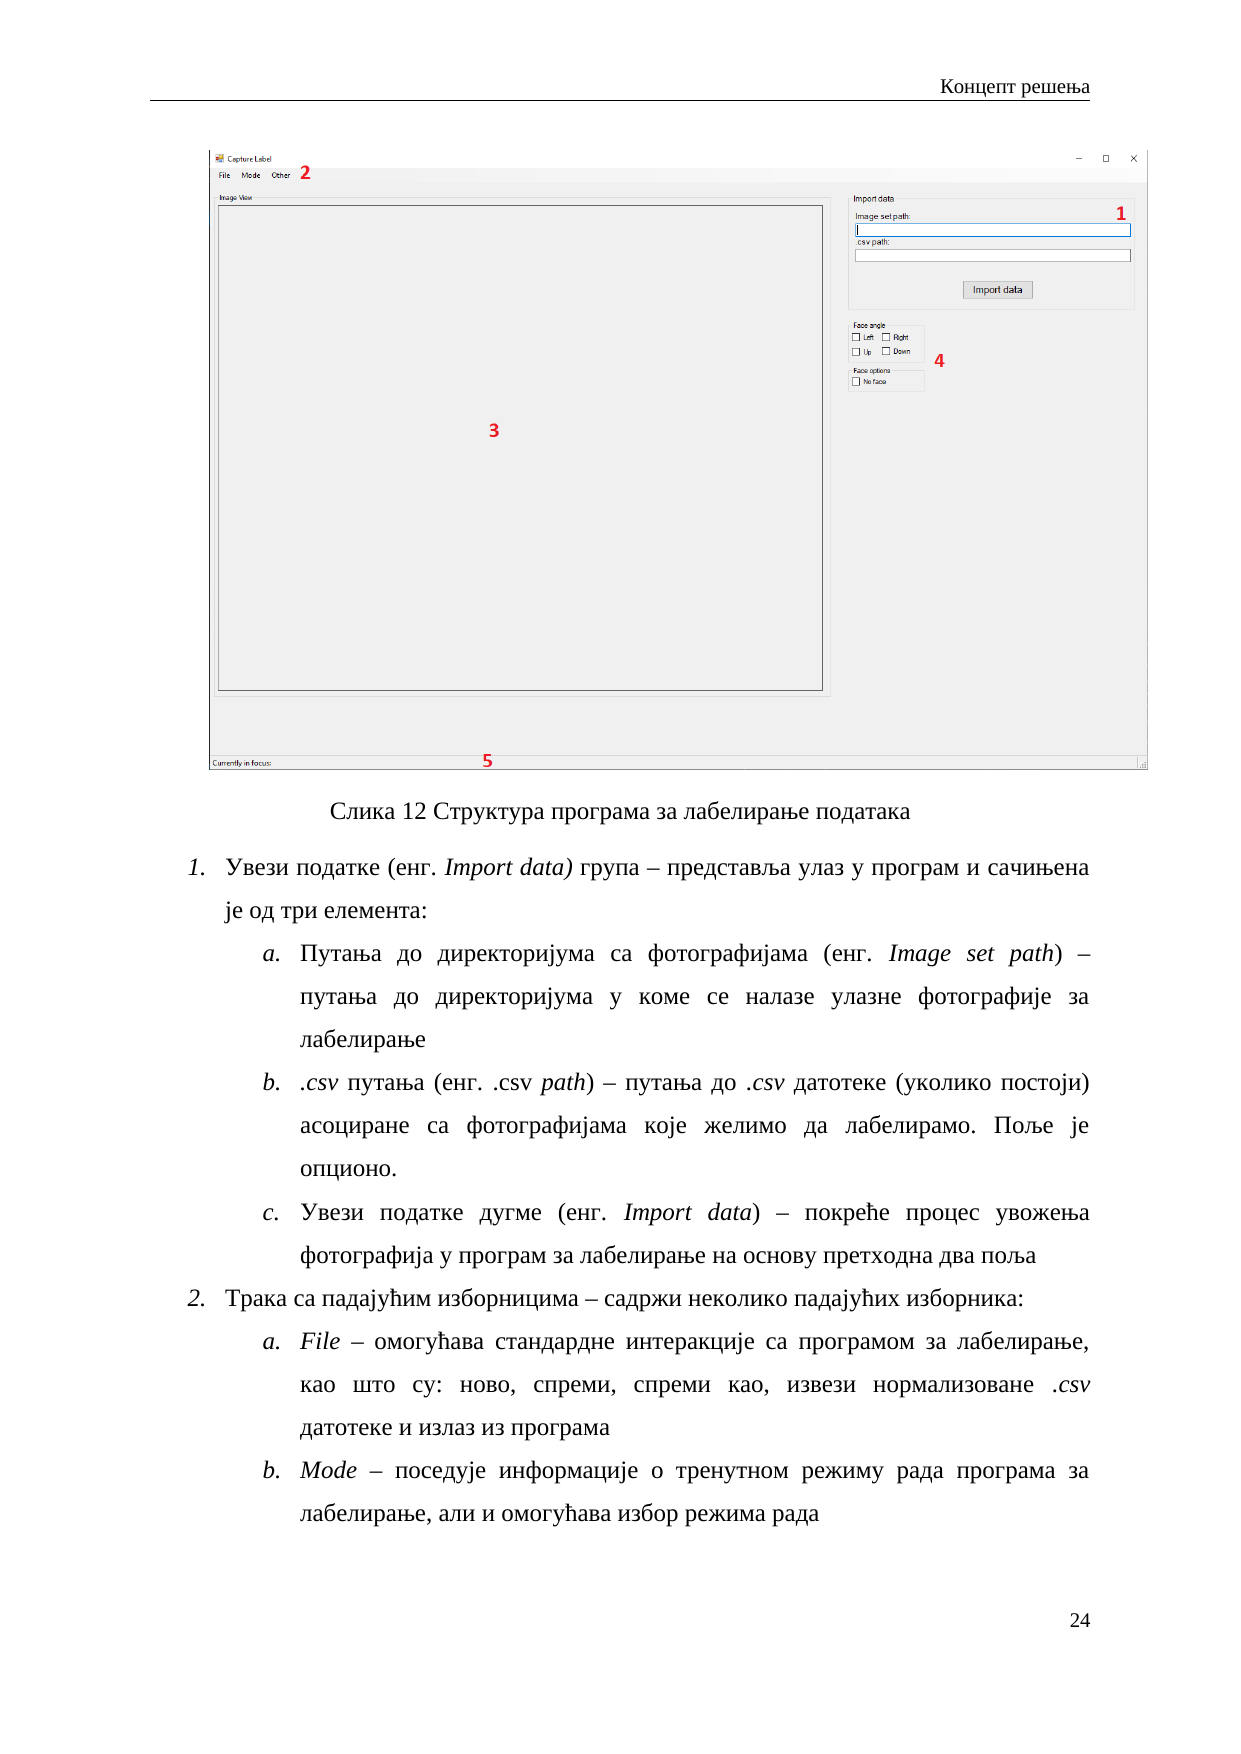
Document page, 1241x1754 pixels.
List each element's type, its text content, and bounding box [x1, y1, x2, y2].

list Трака са падајућим изборницима – садржи неколико падајућих изборника: [187, 1283, 1090, 1312]
list Увези податке дугме (енг. Import data) – покреће процес увожења фотографија у програм за лабелирање на основу претходна два поља [262, 1197, 1090, 1268]
list Mode – поседује информације о тренутном режиму рада програма за лабелирање, али и омогућава избор режима рада [262, 1455, 1090, 1527]
list Увези податке (енг. Import data) група – представља улаз у програм и сачињена је од три елемента: [187, 852, 1090, 923]
list .csv путања (енг. .csv path) – путања до .csv датотеке (уколико постоји) асоциране са фотографијама које желимо да лабелирамо. Поље је опционо. [262, 1067, 1090, 1182]
list Путања до директоријума са фотографијама (енг. Image set path) – путања до директоријума у коме се налазе улазне фотографије за лабелирање [262, 938, 1090, 1053]
list File – омогућава стандардне интеракције са програмом за лабелирање, као што су: ново, спреми, спреми као, извези нормализоване .csv датотеке и излаз из програма [262, 1326, 1090, 1441]
text Слика 12 Структура програма за лабелирање података [150, 796, 1090, 825]
picture [209, 150, 1148, 770]
